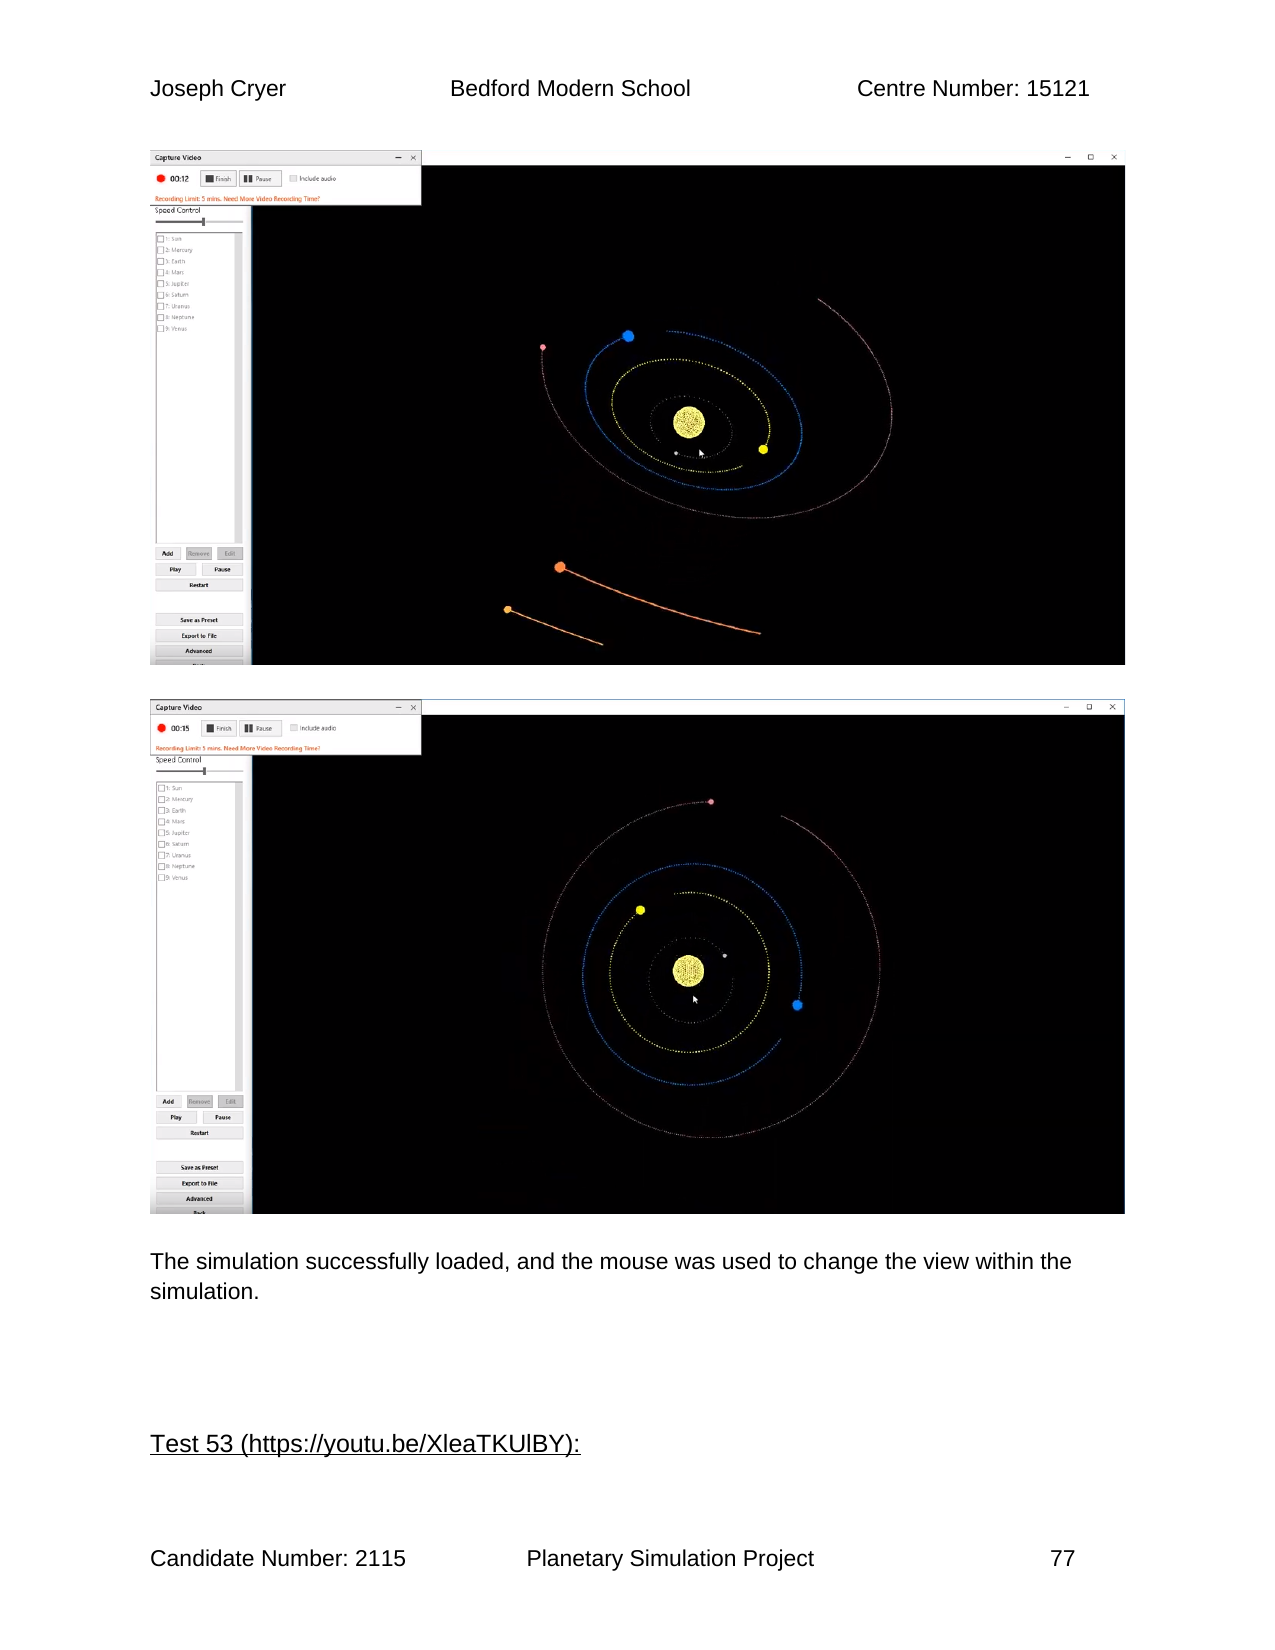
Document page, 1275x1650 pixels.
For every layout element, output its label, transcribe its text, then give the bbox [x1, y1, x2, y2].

picture [150, 698, 1125, 1214]
text The simulation successfully loaded, and the mouse was used to change the view within the simulation. [150, 1248, 1125, 1304]
picture [150, 150, 1125, 665]
text Test 53 (https://youtu.be/XleaTKUlBY): [150, 1429, 1125, 1458]
